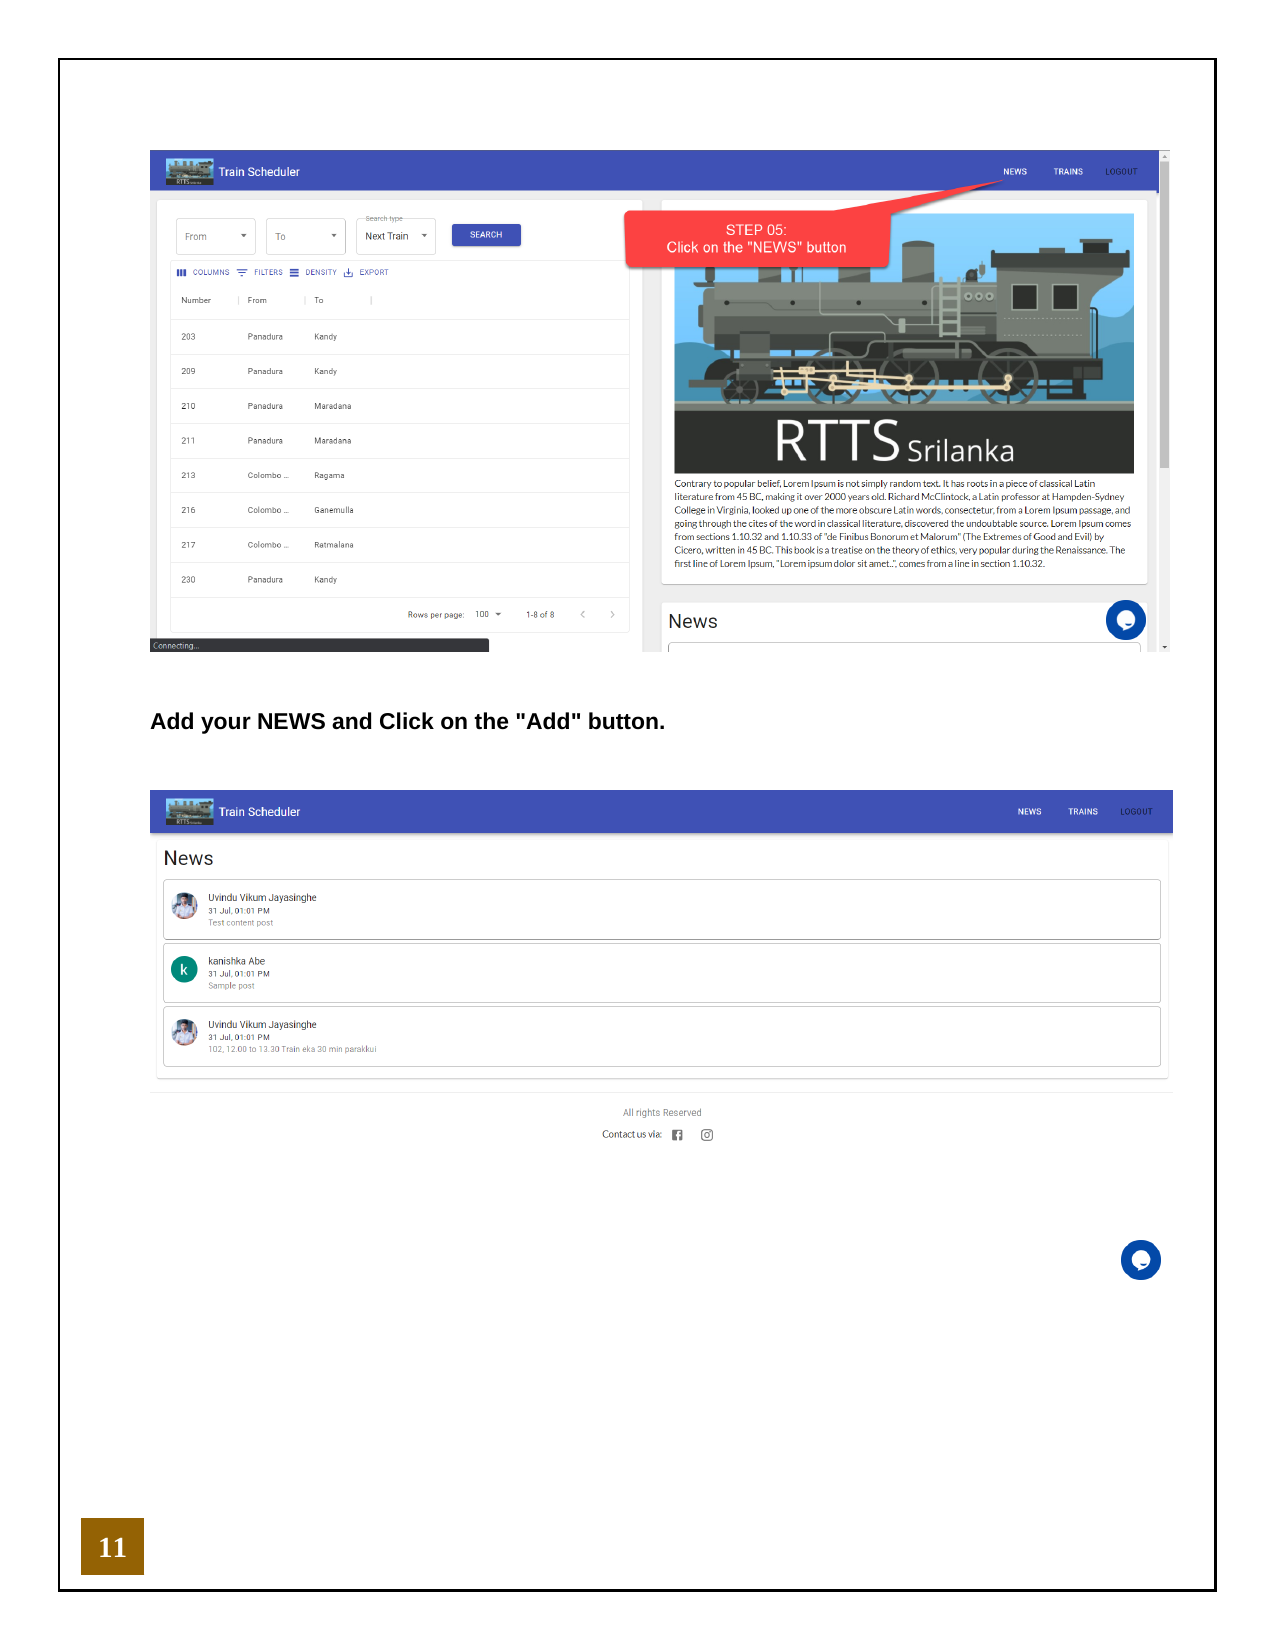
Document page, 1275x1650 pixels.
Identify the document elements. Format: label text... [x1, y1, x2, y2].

text Add your NEWS and Click on the "Add" button. [150, 708, 900, 734]
picture [150, 150, 1170, 652]
picture [150, 790, 1173, 1292]
